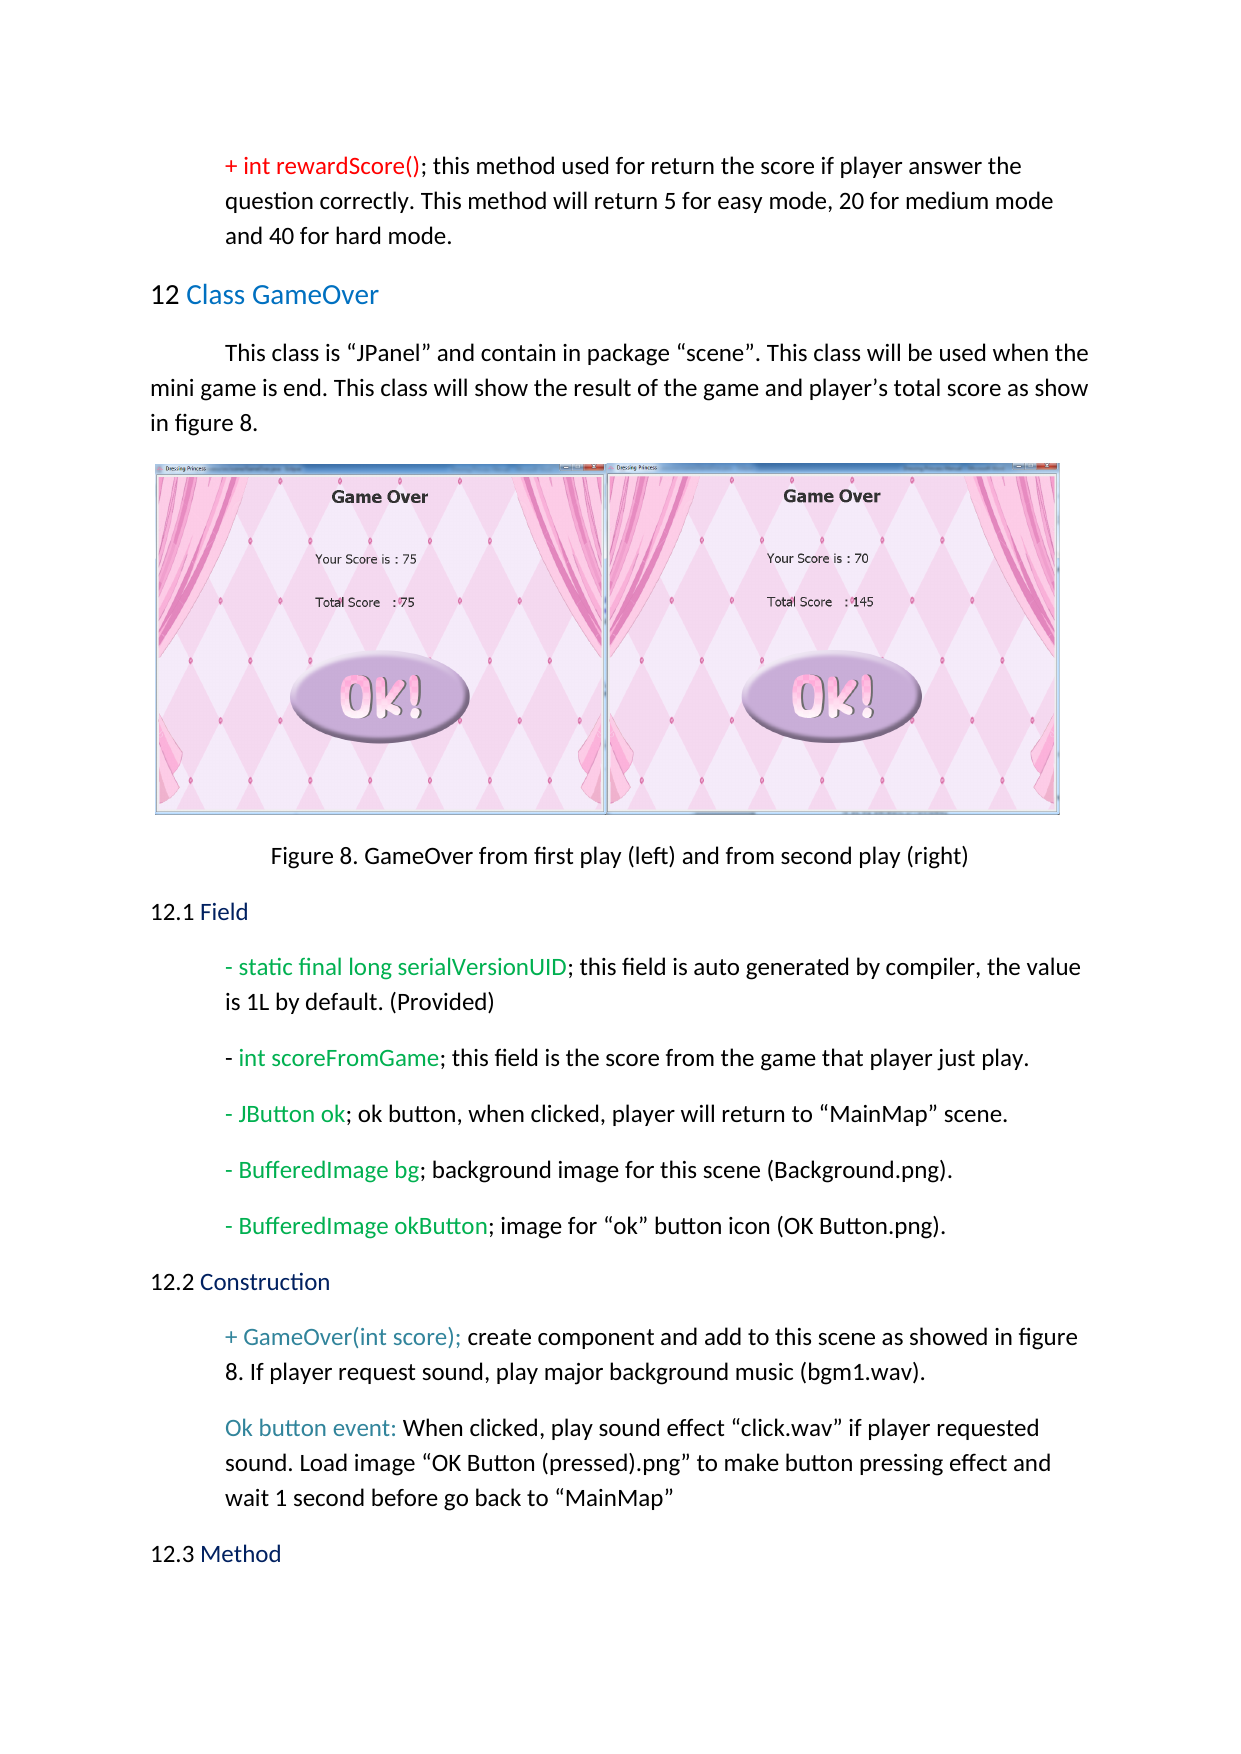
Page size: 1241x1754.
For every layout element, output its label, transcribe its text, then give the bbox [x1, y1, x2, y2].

picture [155, 463, 1060, 815]
text - BufferedImage okButton; image for “ok” button icon (OK Button.png). [225, 1210, 1090, 1240]
text 12 Class GameOver [150, 276, 1090, 311]
text 12.2 Construction [150, 1266, 1090, 1296]
text Figure 8. GameOver from first play (left) and from second play (right) [150, 840, 1090, 870]
text + GameOver(int score); create component and add to this scene as showed in figure 8. If player request sound, play major background music (bgm1.wav). [225, 1322, 1090, 1387]
text 12.1 Field [150, 896, 1090, 926]
text - JButton ok; ok button, when clicked, player will return to “MainMap” scene. [225, 1098, 1090, 1129]
text - BufferedImage bg; background image for this scene (Background.png). [225, 1154, 1090, 1184]
text 12.3 Method [150, 1538, 1090, 1569]
text - int scoreFromGame; this field is the score from the game that player just play. [225, 1042, 1090, 1073]
text - static final long serialVersionUID; this field is auto generated by compiler, the value is 1L by default. (Provided) [225, 952, 1090, 1017]
text Ok button event: When clicked, play sound effect “click.wav” if player requested sound. Load image “OK Button (pressed).png” to make button pressing effect and wait 1 second before go back to “MainMap” [225, 1412, 1090, 1513]
text This class is “JPanel” and contain in package “scene”. This class will be used when the mini game is end. This class will show the result of the game and player’s total score as show in figure 8. [150, 338, 1090, 438]
text + int rewardScore(); this method used for return the score if player answer the question correctly. This method will return 5 for easy mode, 20 for medium mode and 40 for hard mode. [225, 150, 1090, 251]
